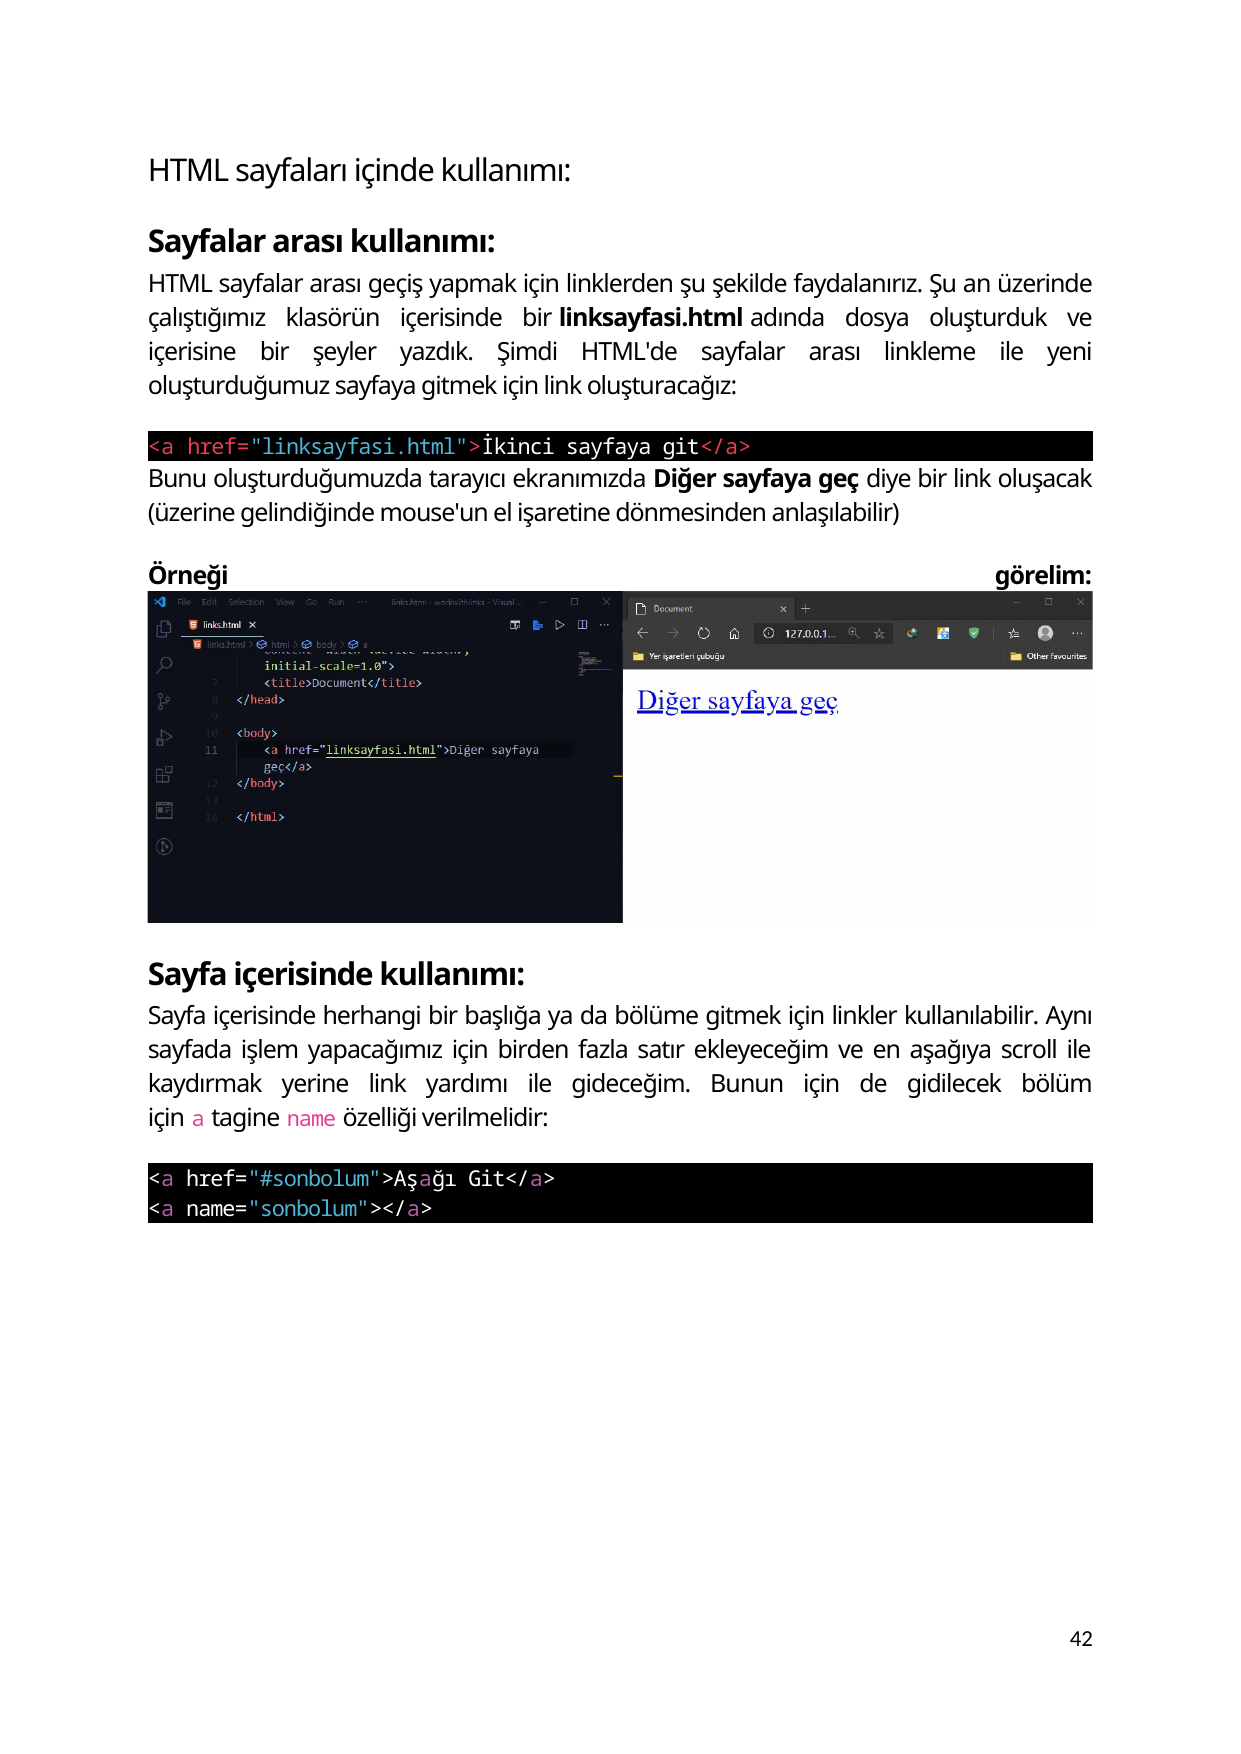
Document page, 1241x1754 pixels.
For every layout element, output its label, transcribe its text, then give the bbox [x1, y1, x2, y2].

subtitle Sayfalar arası kullanımı: [148, 219, 1093, 262]
text <a href="#sonbolum">Aşağı Git</a> [148, 1163, 1093, 1193]
text <a href="linksayfasi.html">İkinci sayfaya git</a> [148, 431, 1093, 461]
text Sayfa içerisinde herhangi bir başlığa ya da bölüme gitmek için linkler kullanılabilir. Aynı sayfada işlem yapacağımız için birden fazla satır ekleyeceğim ve en aşağıya scroll ile kaydırmak yerine link yardımı ile gideceğim. Bunun için de gidilecek bölüm için a tagine name özelliği verilmelidir: [148, 998, 1093, 1134]
text <a name="sonbolum"></a> [148, 1193, 1093, 1223]
subtitle HTML sayfaları içinde kullanımı: [148, 148, 1093, 190]
text Örneği görelim: [148, 558, 1093, 591]
picture [147, 591, 1093, 923]
subtitle Sayfa içerisinde kullanımı: [148, 952, 1093, 994]
text Bunu oluşturduğumuzda tarayıcı ekranımızda Diğer sayfaya geç diye bir link oluşacak (üzerine gelindiğinde mouse'un el işaretine dönmesinden anlaşılabilir) [148, 461, 1093, 529]
text HTML sayfalar arası geçiş yapmak için linklerden şu şekilde faydalanırız. Şu an üzerinde çalıştığımız klasörün içerisinde bir linksayfasi.html adında dosya oluşturduk ve içerisine bir şeyler yazdık. Şimdi HTML'de sayfalar arası linkleme ile yeni oluşturduğumuz sayfaya gitmek için link oluşturacağız: [148, 265, 1093, 402]
